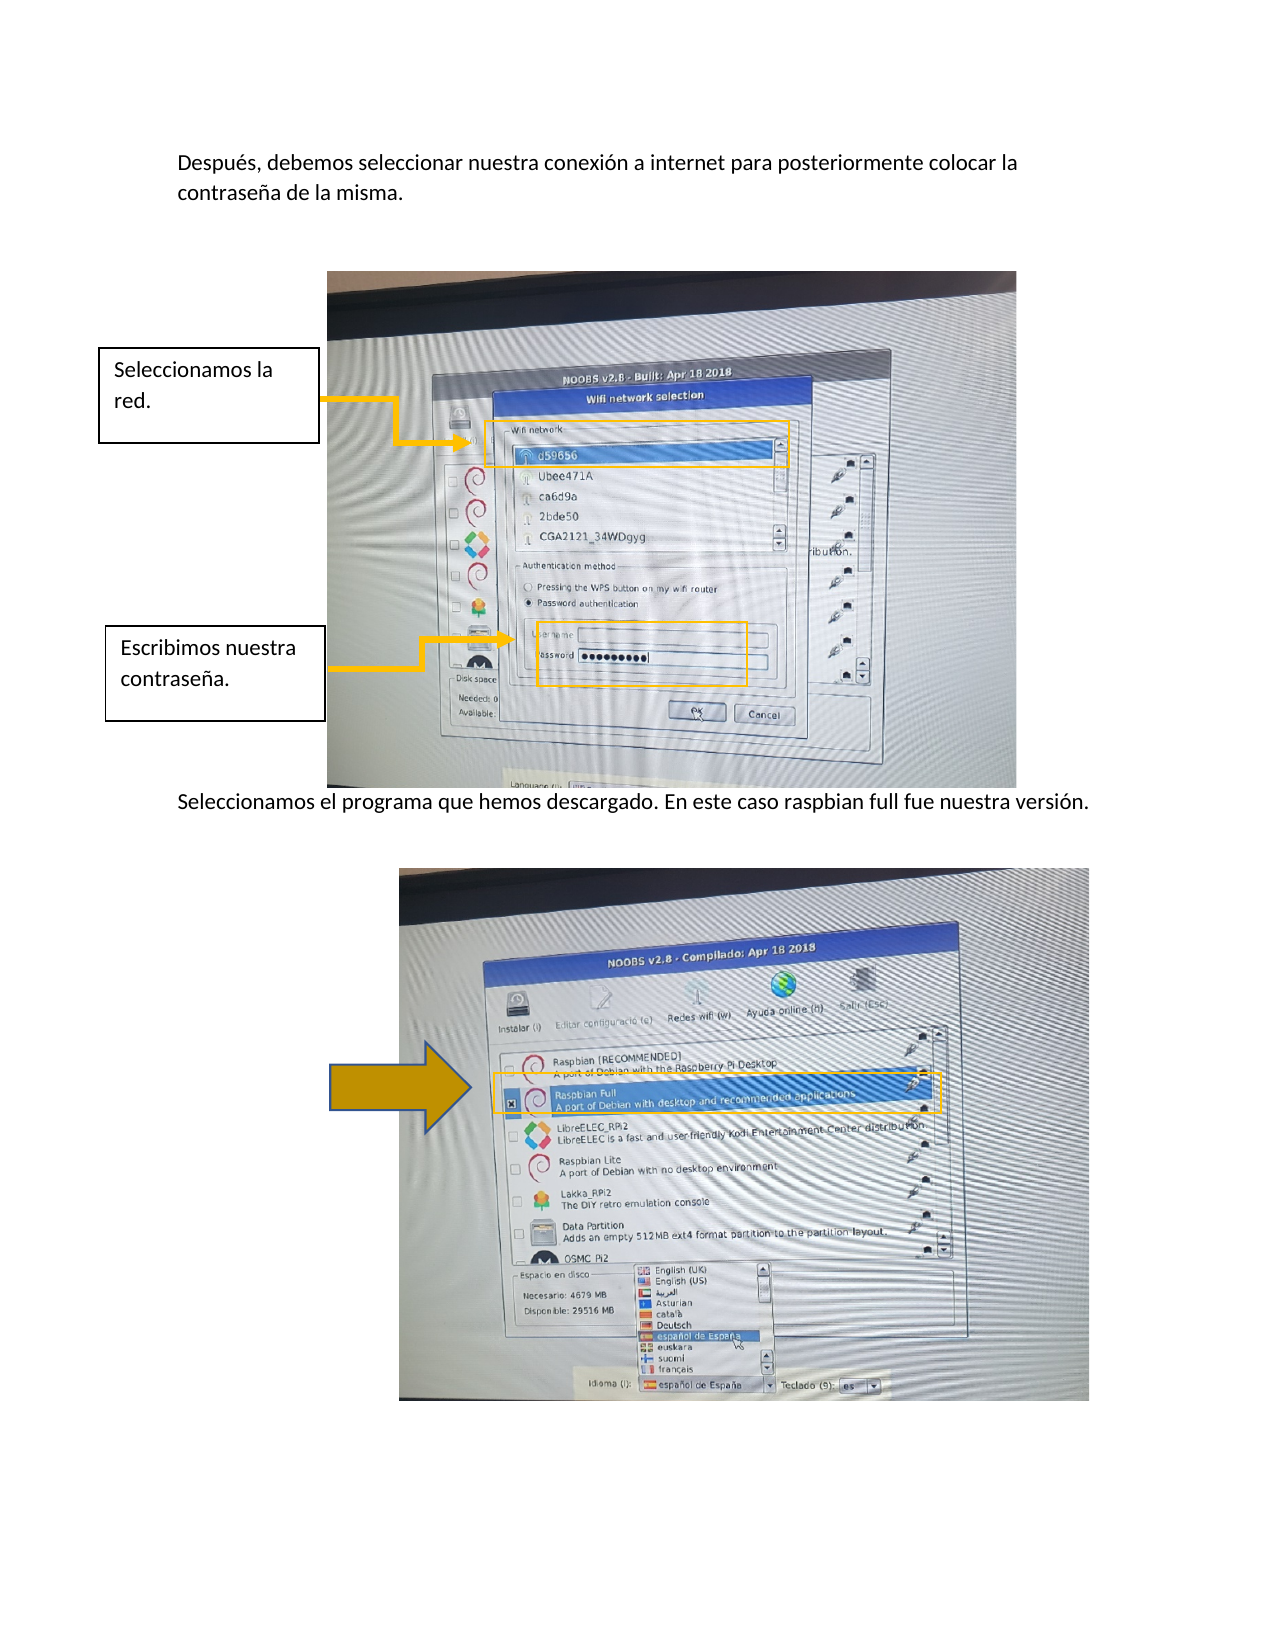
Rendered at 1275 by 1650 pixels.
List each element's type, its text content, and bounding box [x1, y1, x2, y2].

picture [327, 271, 1017, 788]
picture [399, 868, 1090, 1401]
text Después, debemos seleccionar nuestra conexión a internet para posteriormente colocar la contraseña de la misma. [177, 148, 1098, 206]
text Seleccionamos el programa que hemos descargado. En este caso raspbian full fue nuestra versión. [177, 787, 1098, 815]
